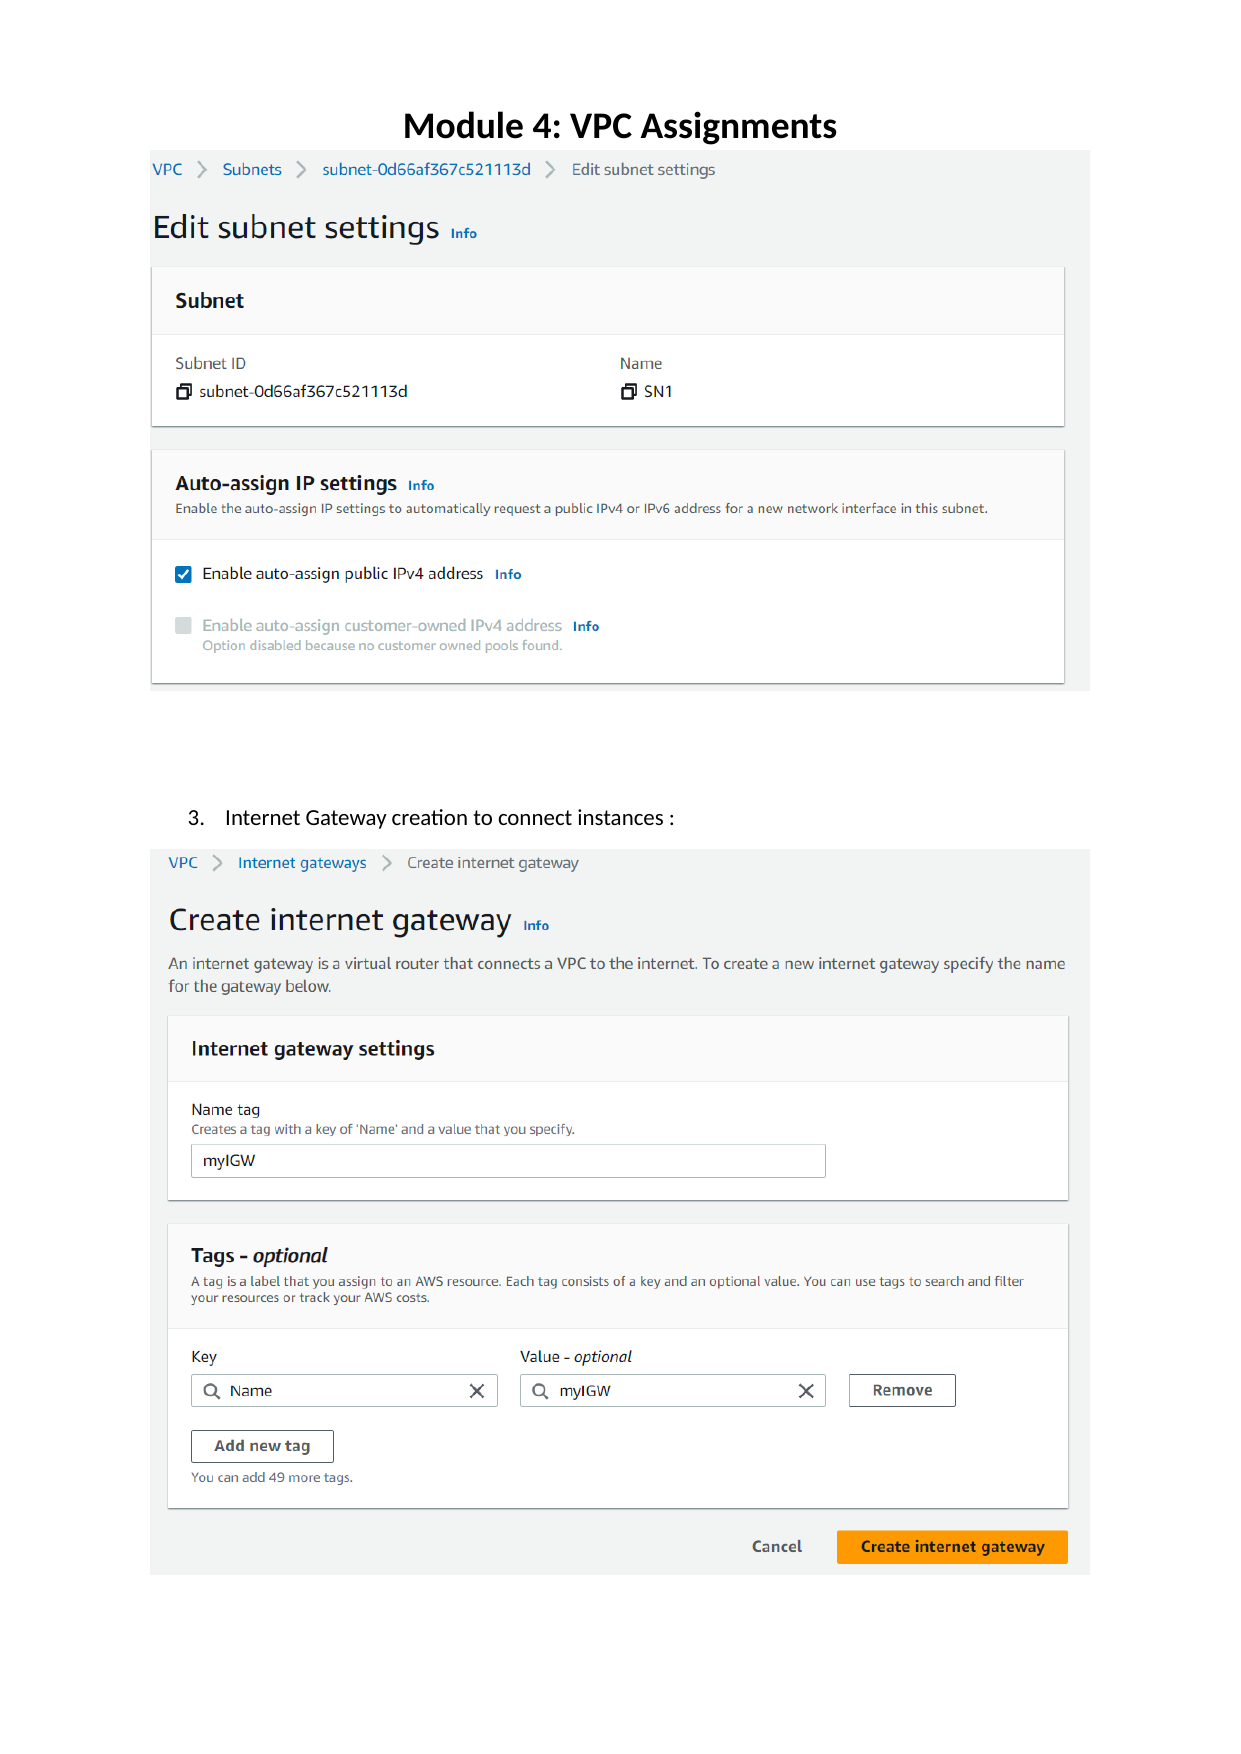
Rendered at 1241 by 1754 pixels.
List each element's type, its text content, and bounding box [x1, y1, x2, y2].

picture [150, 849, 1091, 1575]
list Internet Gateway creation to connect instances : [187, 803, 1090, 831]
picture [150, 150, 1091, 691]
